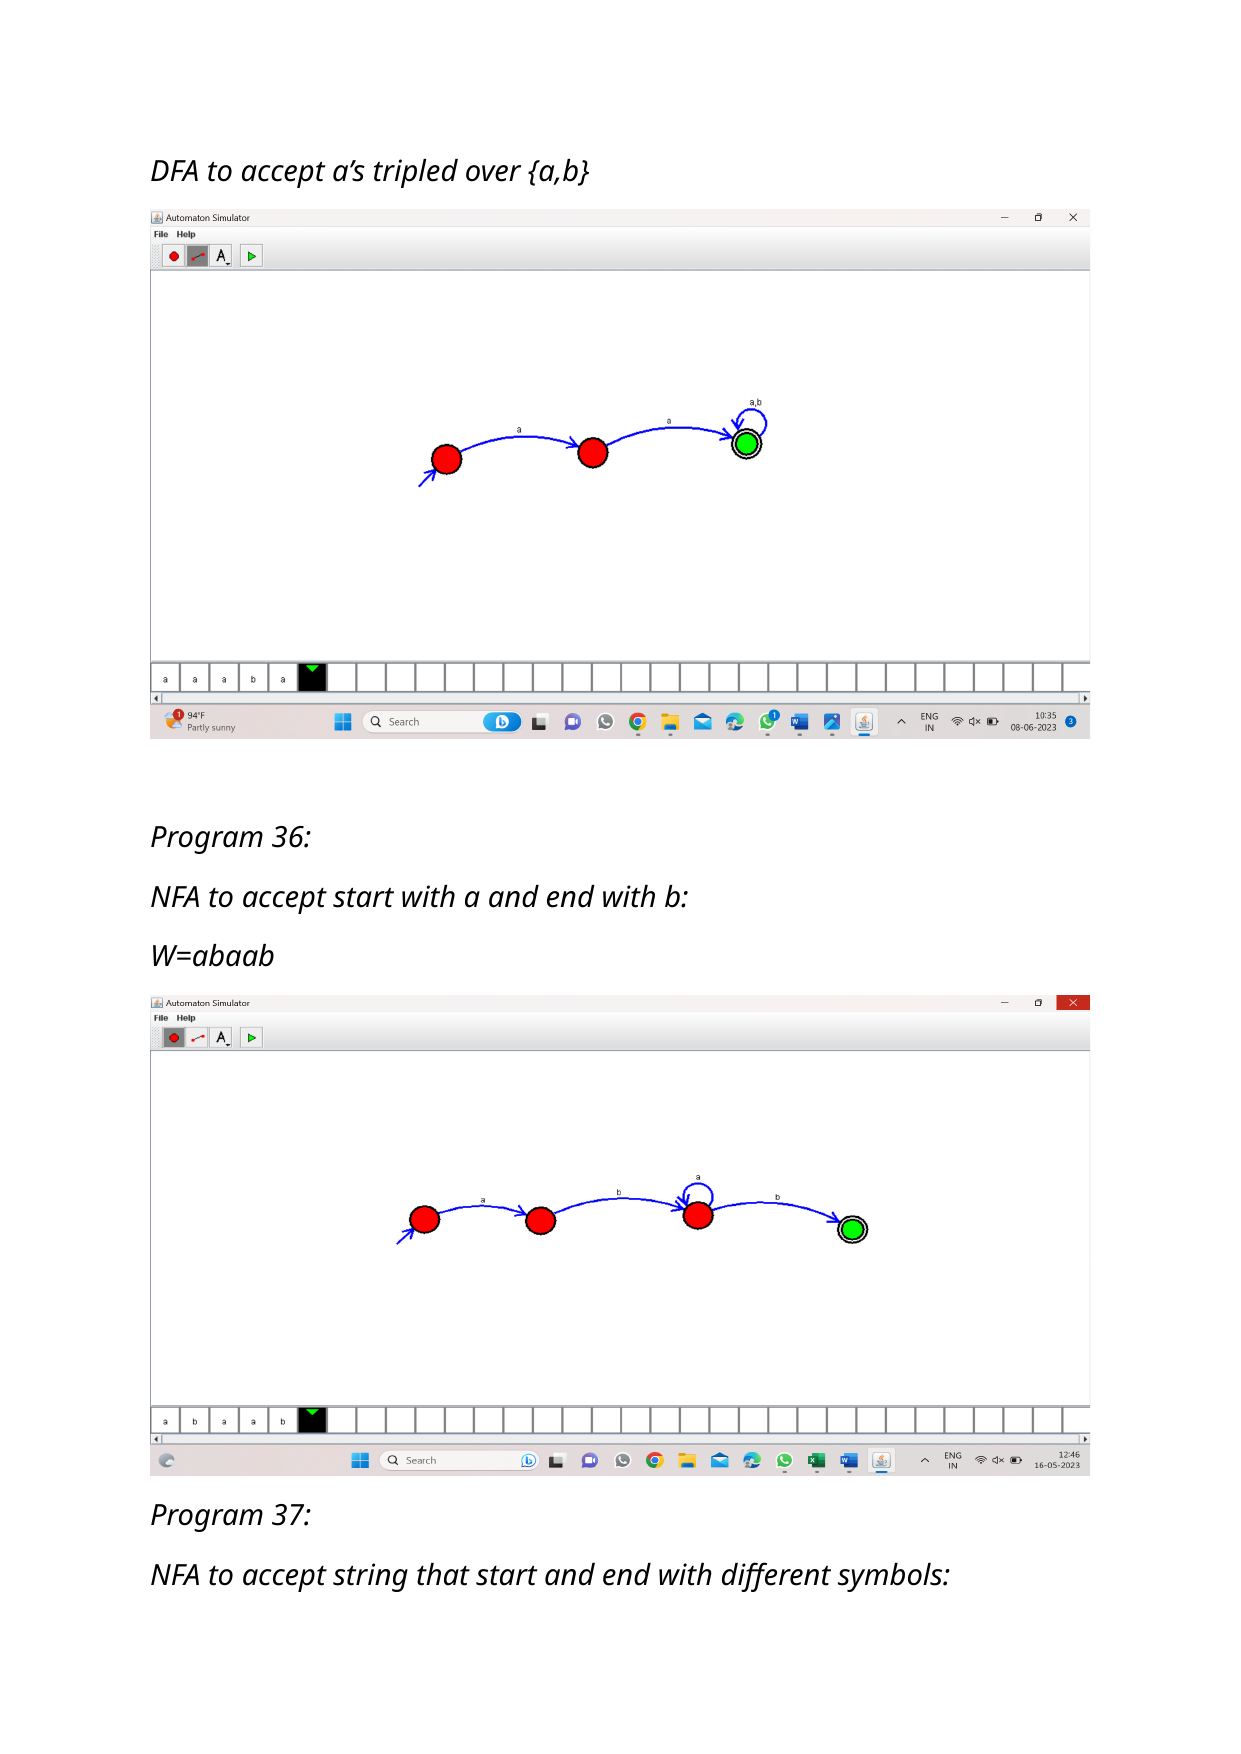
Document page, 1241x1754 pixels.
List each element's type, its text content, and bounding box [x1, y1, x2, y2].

text NFA to accept start with a and end with b: [150, 876, 1090, 916]
text NFA to accept string that start and end with different symbols: [150, 1554, 1090, 1593]
text W=abaab [150, 936, 1090, 975]
text Program 36: [150, 817, 1090, 856]
text DFA to accept a’s tripled over {a,b} [150, 150, 1090, 190]
picture [150, 209, 1091, 739]
text Program 37: [150, 1494, 1090, 1534]
picture [150, 995, 1091, 1476]
